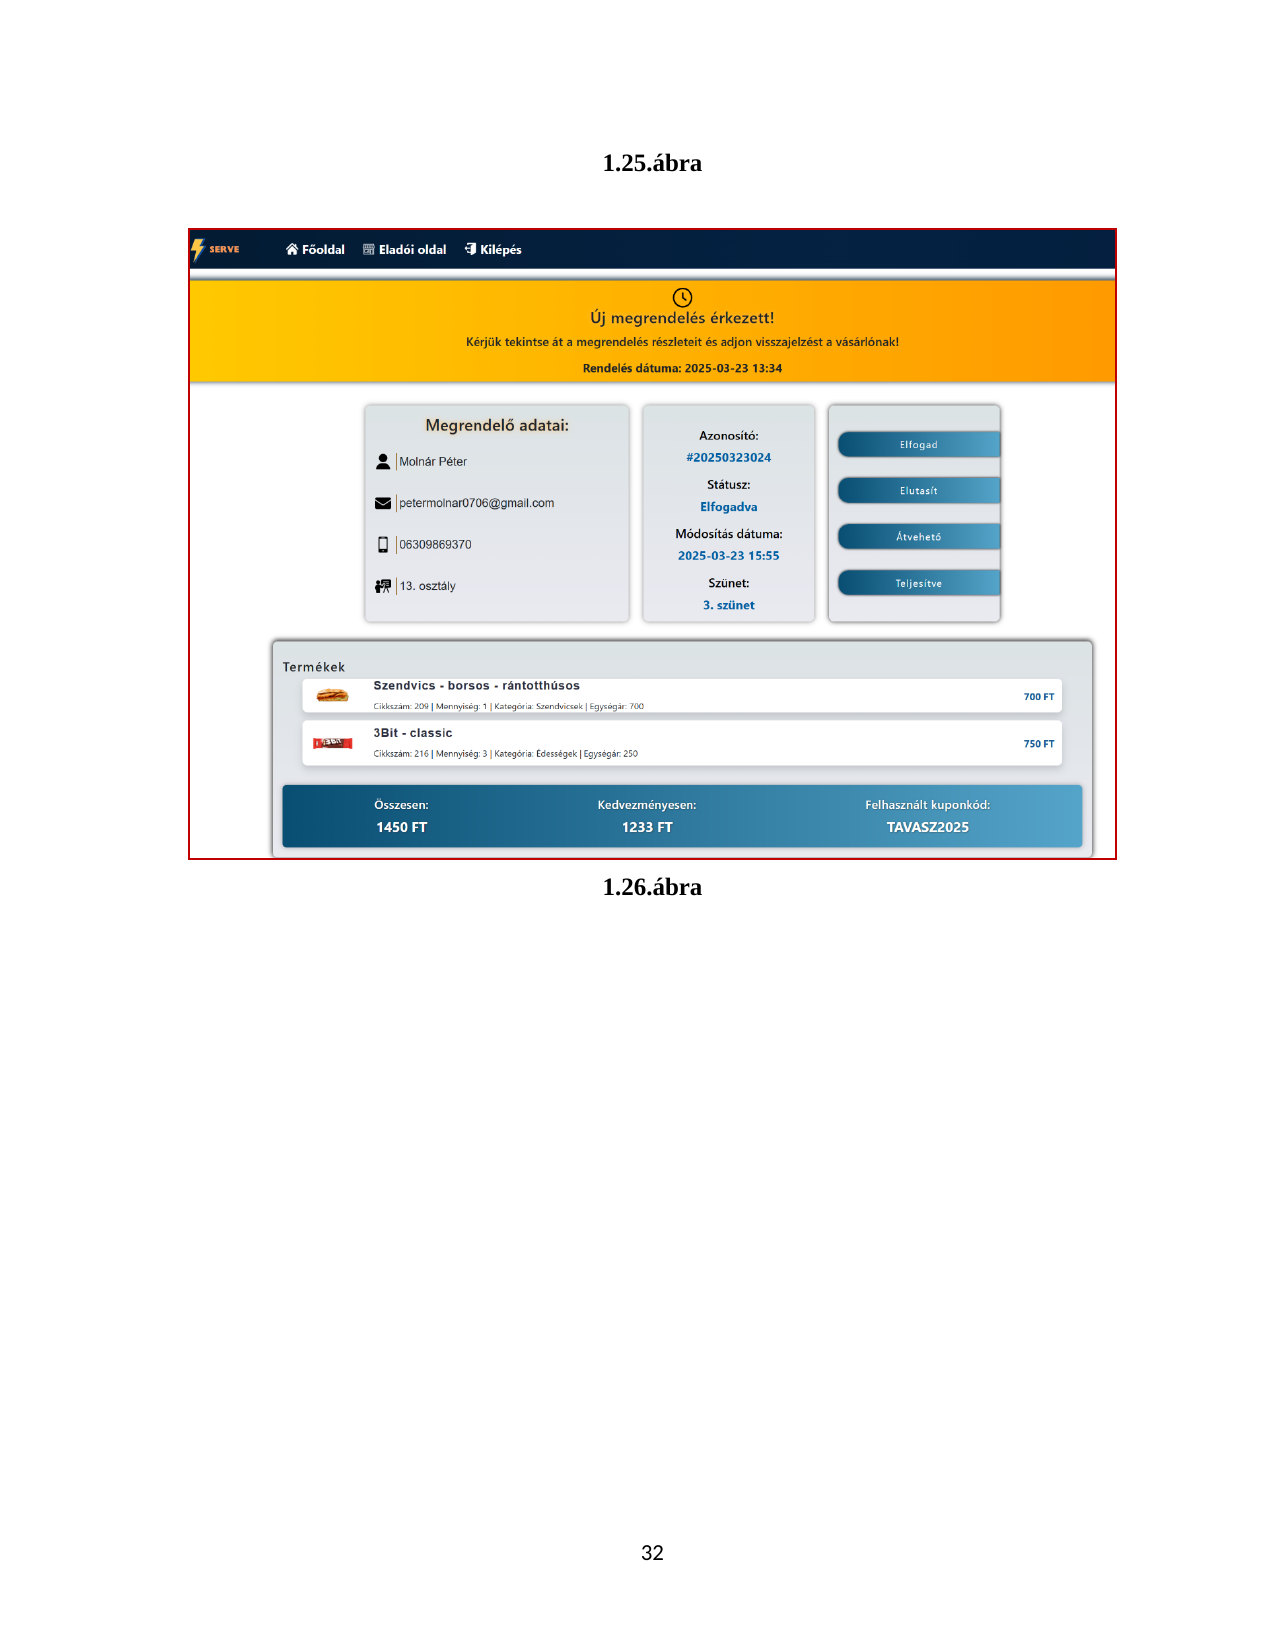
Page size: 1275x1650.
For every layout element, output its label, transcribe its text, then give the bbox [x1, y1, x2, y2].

picture [190, 230, 1115, 858]
text 1.25.ábra [177, 148, 1127, 176]
text 1.26.ábra [177, 872, 1127, 901]
